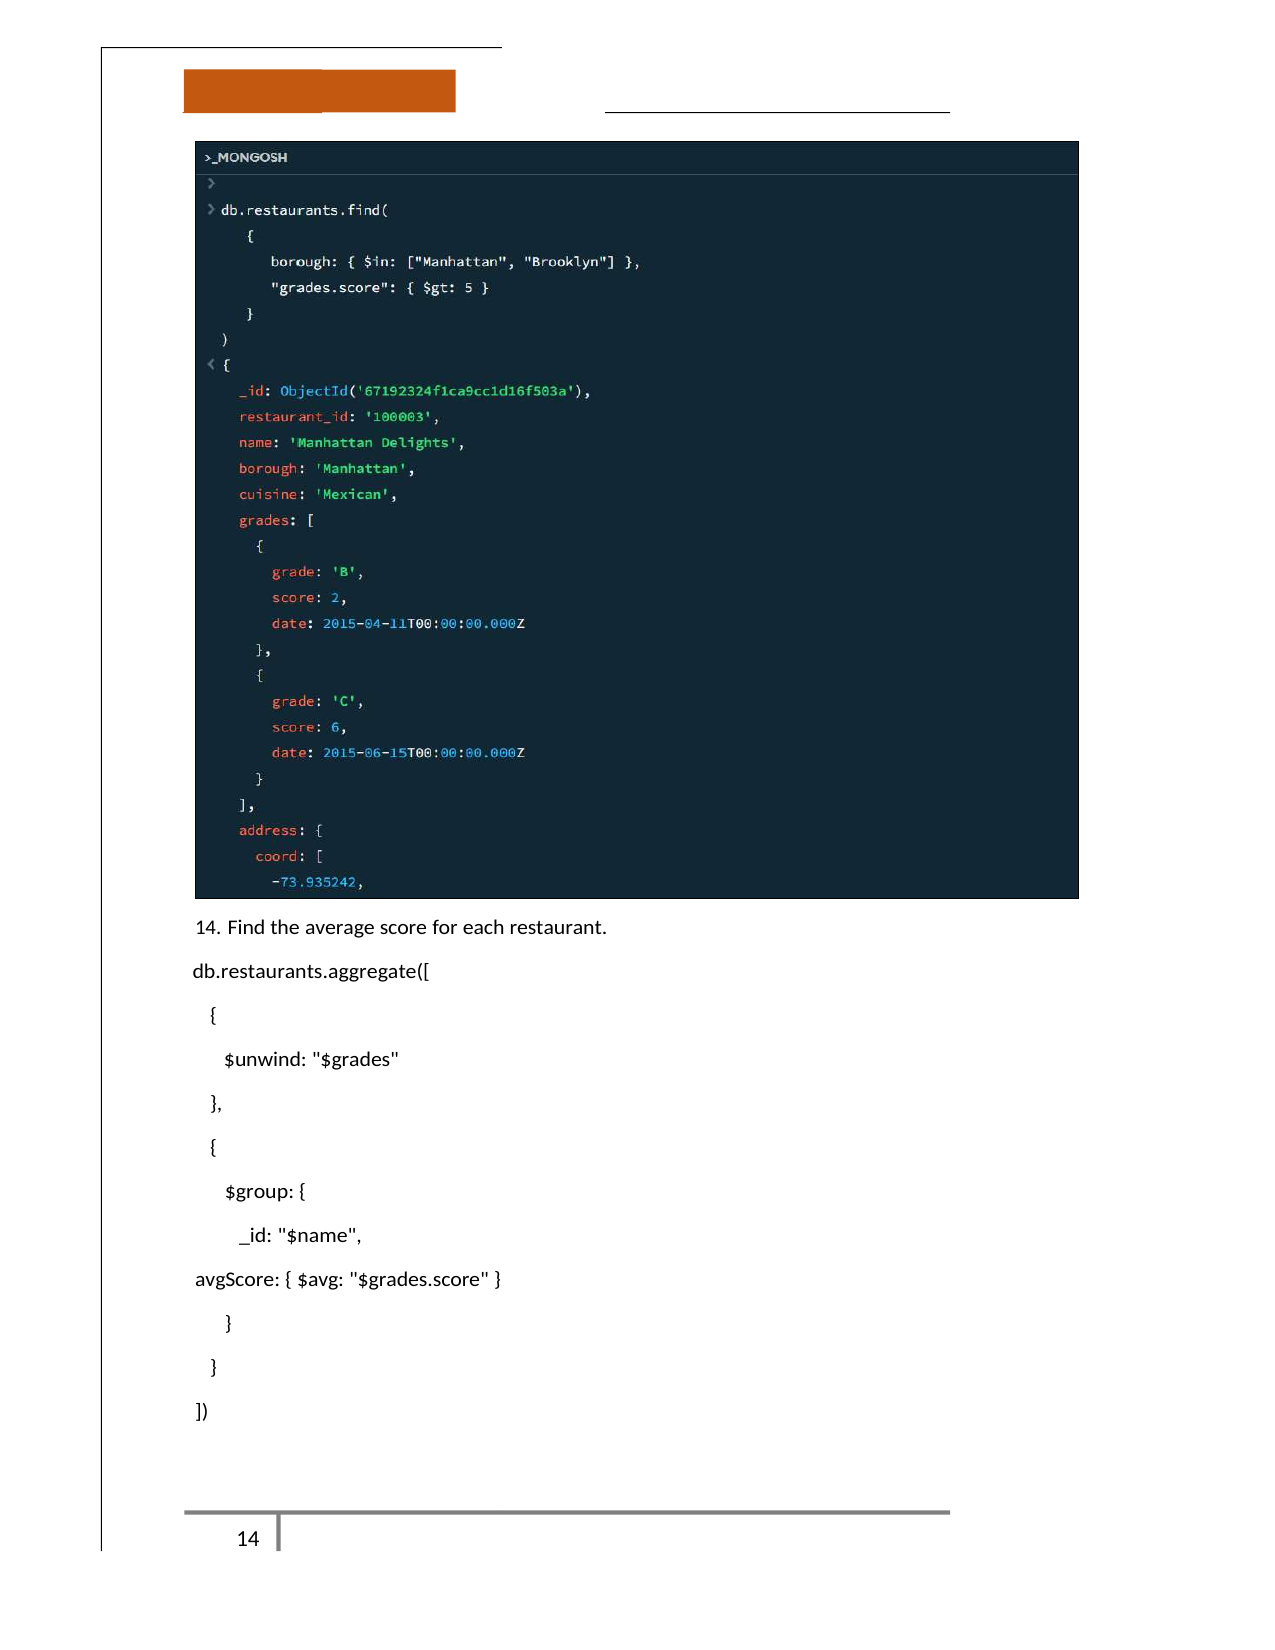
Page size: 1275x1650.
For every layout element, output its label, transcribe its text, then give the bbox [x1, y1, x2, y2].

text { [210, 1134, 1102, 1160]
text ]) [195, 1398, 1102, 1423]
text $unwind: "$grades" [190, 1046, 432, 1071]
text } [224, 1310, 1102, 1336]
list Find the average score for each restaurant. [195, 914, 1102, 939]
text }, [210, 1090, 1102, 1115]
text $group: { [224, 1178, 1102, 1203]
text { [210, 1002, 1102, 1027]
picture [196, 142, 1078, 898]
text _id: "$name", [239, 1222, 1102, 1247]
text db.restaurants.aggregate([ [190, 958, 432, 983]
text avgScore: { $avg: "$grades.score" } [195, 1266, 1102, 1292]
text } [210, 1354, 1102, 1379]
